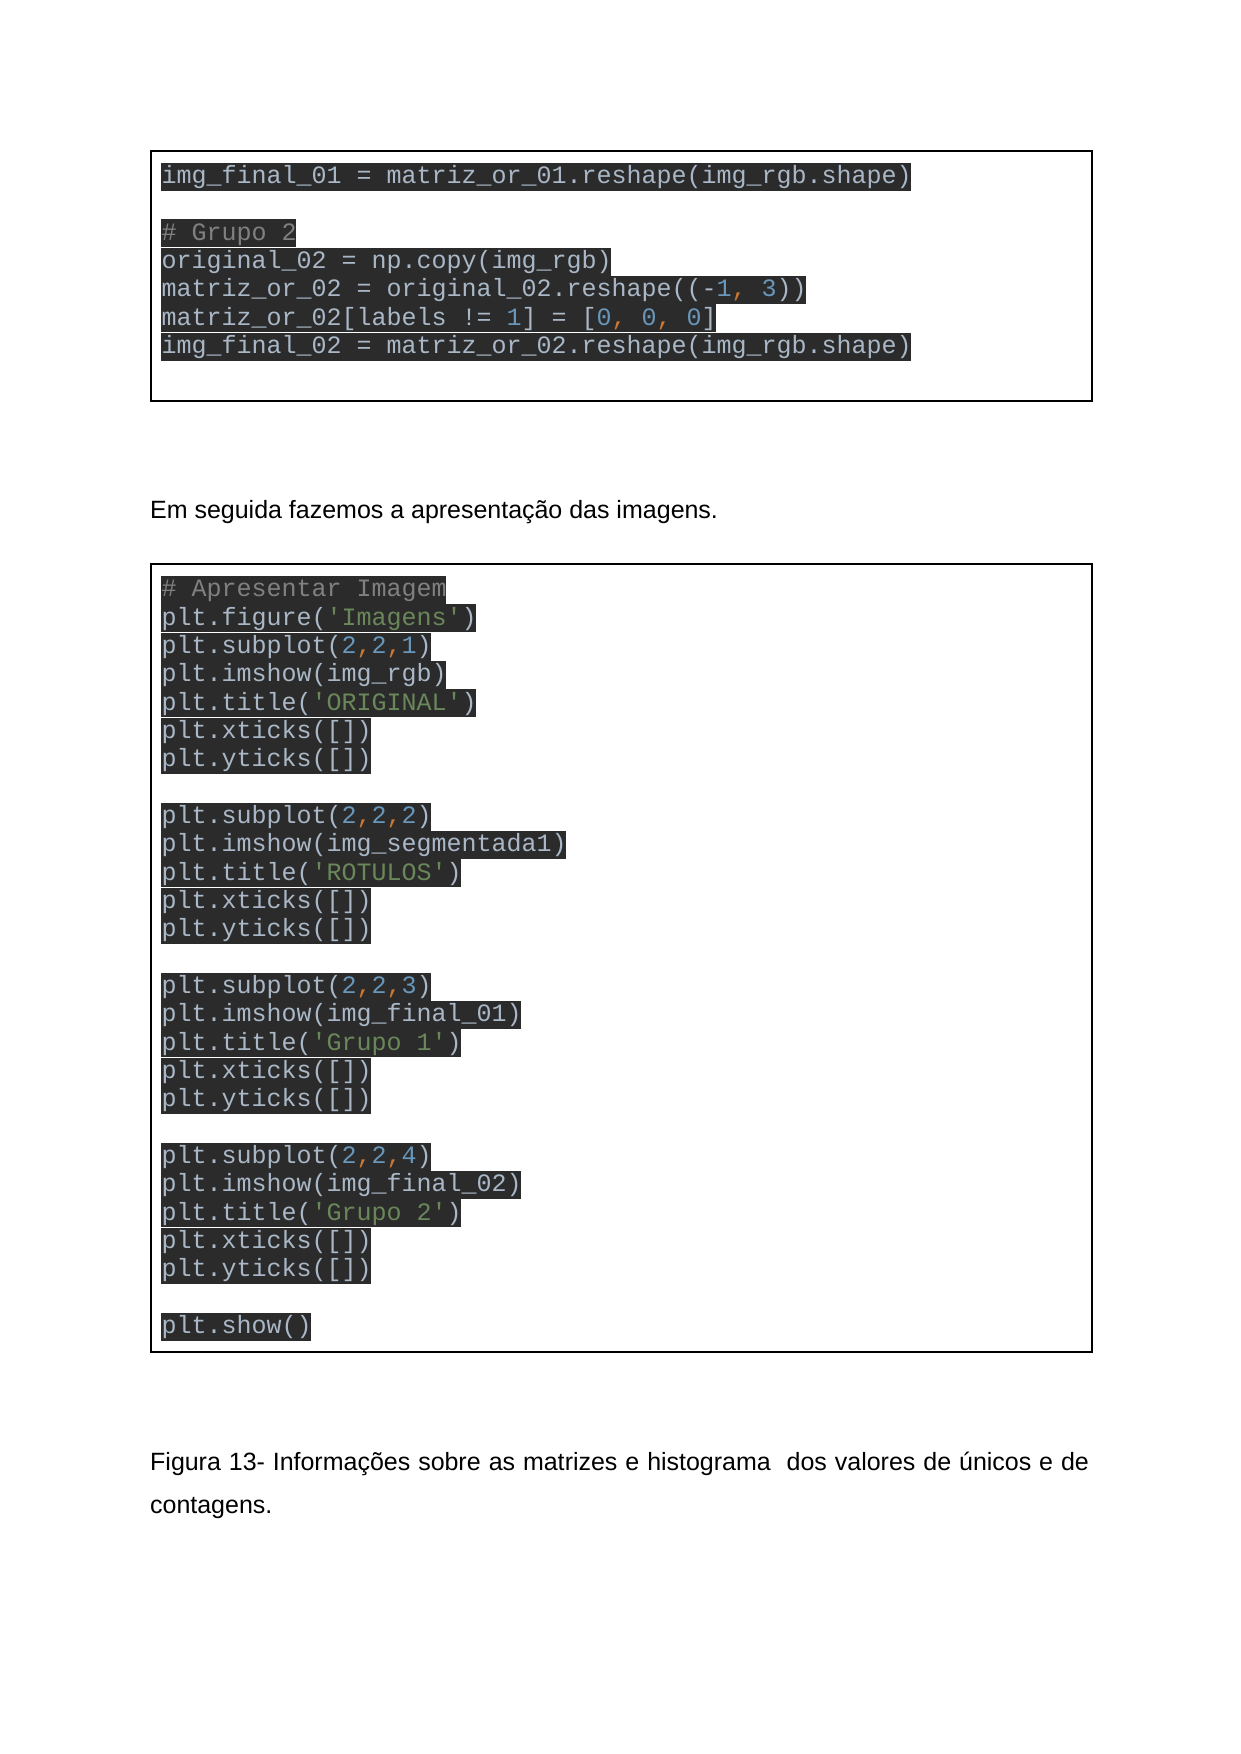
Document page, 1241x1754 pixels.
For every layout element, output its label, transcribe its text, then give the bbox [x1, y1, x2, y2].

text Em seguida fazemos a apresentação das imagens. [150, 495, 1090, 524]
table_header # Apresentar Imagem plt.figure('Imagens') plt.subplot(2,2,1) plt.imshow(img_rgb) plt.title('ORIGINAL') plt.xticks([]) plt.yticks([]) plt.subplot(2,2,2) plt.imshow(img_segmentada1) plt.title('ROTULOS') plt.xticks([]) plt.yticks([]) plt.subplot(2,2,3) plt.imshow(img_final_01) plt.title('Grupo 1') plt.xticks([]) plt.yticks([]) plt.subplot(2,2,4) plt.imshow(img_final_02) plt.title('Grupo 2') plt.xticks([]) plt.yticks([]) plt.show() [152, 565, 1091, 1351]
text Figura 13- Informações sobre as matrizes e histograma dos valores de únicos e de contagens. [150, 1446, 1090, 1518]
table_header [152, 152, 1091, 400]
